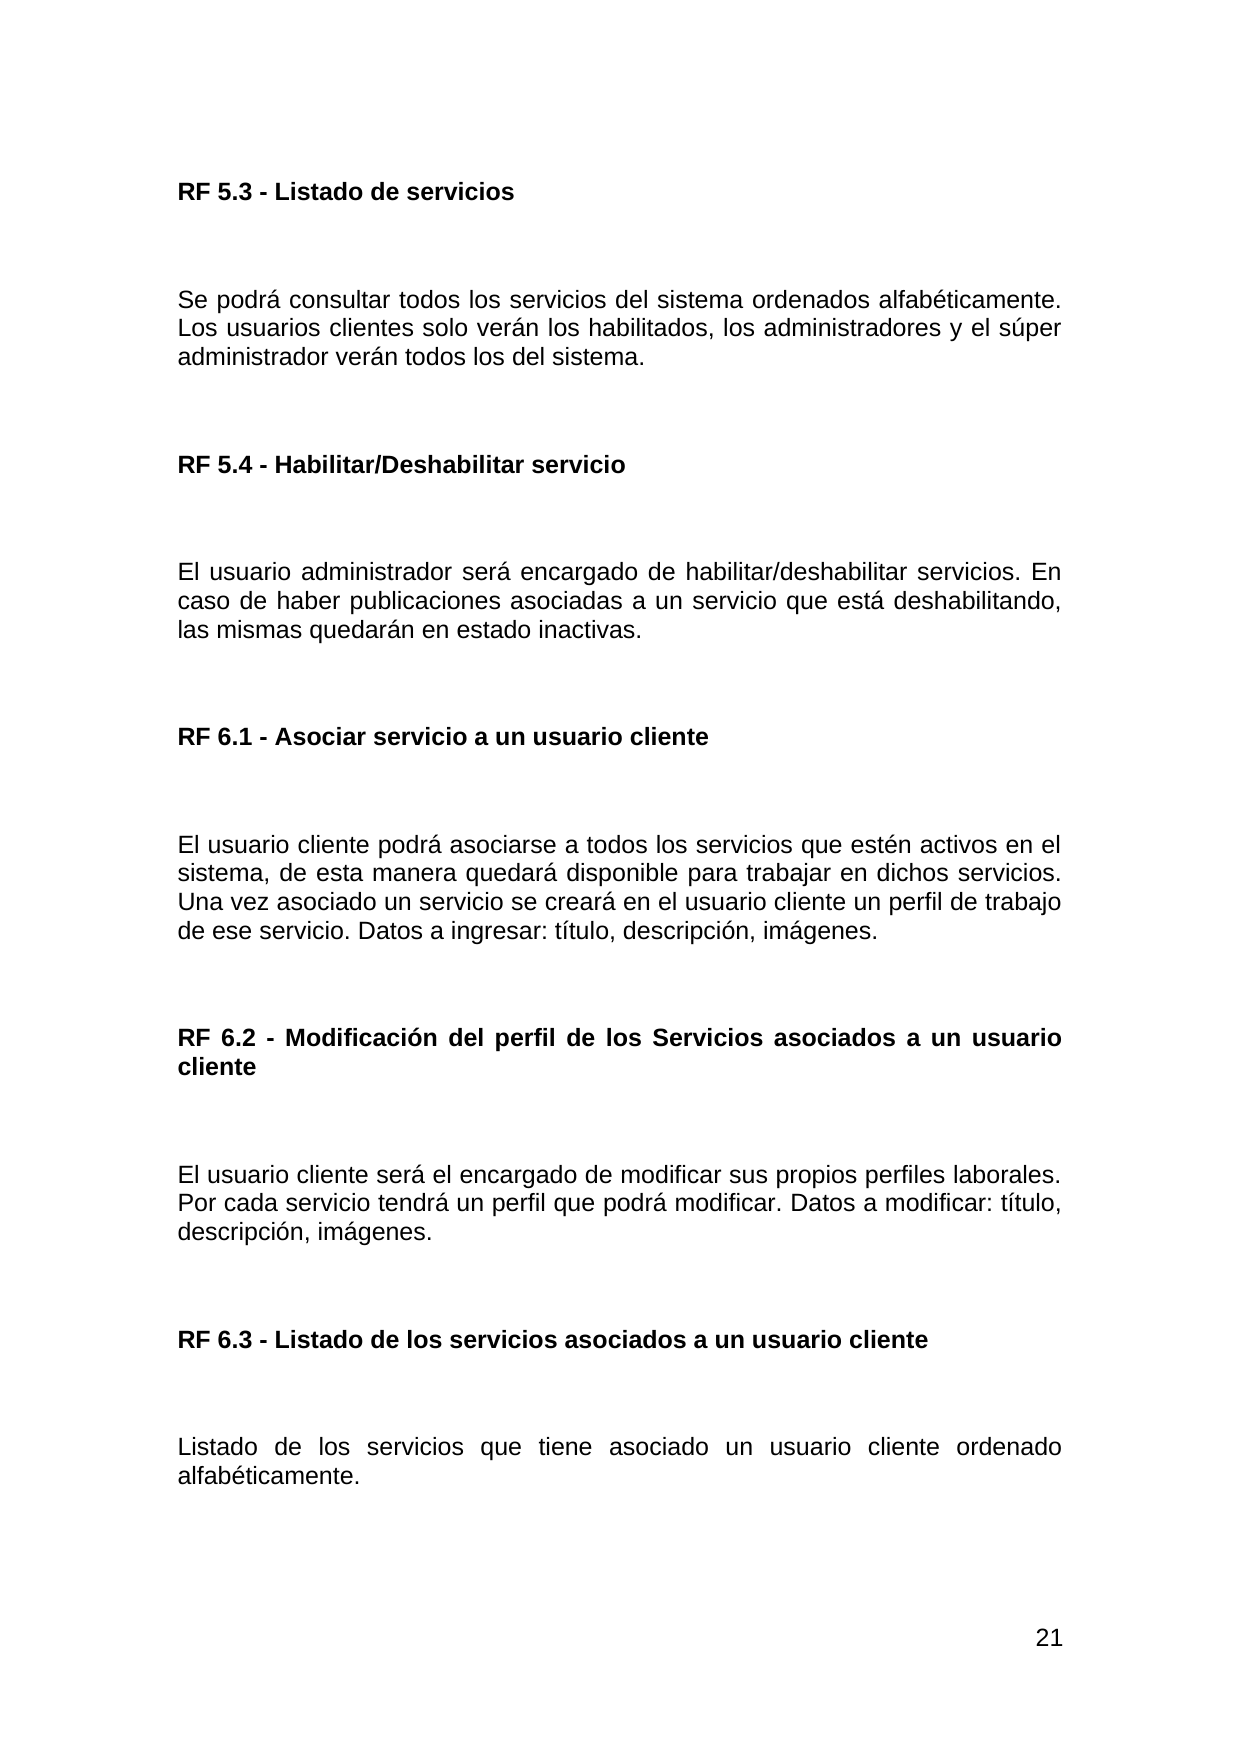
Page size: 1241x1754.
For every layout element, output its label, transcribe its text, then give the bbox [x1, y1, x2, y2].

text El usuario cliente podrá asociarse a todos los servicios que estén activos en el sistema, de esta manera quedará disponible para trabajar en dichos servicios. Una vez asociado un servicio se creará en el usuario cliente un perfil de trabajo de ese servicio. Datos a ingresar: título, descripción, imágenes. [177, 830, 1063, 945]
text El usuario cliente será el encargado de modificar sus propios perfiles laborales. Por cada servicio tendrá un perfil que podrá modificar. Datos a modificar: título, descripción, imágenes. [177, 1160, 1063, 1246]
text RF 6.2 - Modificación del perfil de los Servicios asociados a un usuario cliente [177, 1023, 1063, 1081]
text RF 5.4 - Habilitar/Deshabilitar servicio [177, 450, 1063, 478]
text RF 6.3 - Listado de los servicios asociados a un usuario cliente [177, 1325, 1063, 1353]
text El usuario administrador será encargado de habilitar/deshabilitar servicios. En caso de haber publicaciones asociadas a un servicio que está deshabilitando, las mismas quedarán en estado inactivas. [177, 557, 1063, 643]
text RF 6.1 - Asociar servicio a un usuario cliente [177, 722, 1063, 751]
text RF 5.3 - Listado de servicios [177, 177, 1063, 206]
text Se podrá consultar todos los servicios del sistema ordenados alfabéticamente. Los usuarios clientes solo verán los habilitados, los administradores y el súper administrador verán todos los del sistema. [177, 285, 1063, 371]
text Listado de los servicios que tiene asociado un usuario cliente ordenado alfabéticamente. [177, 1432, 1063, 1490]
